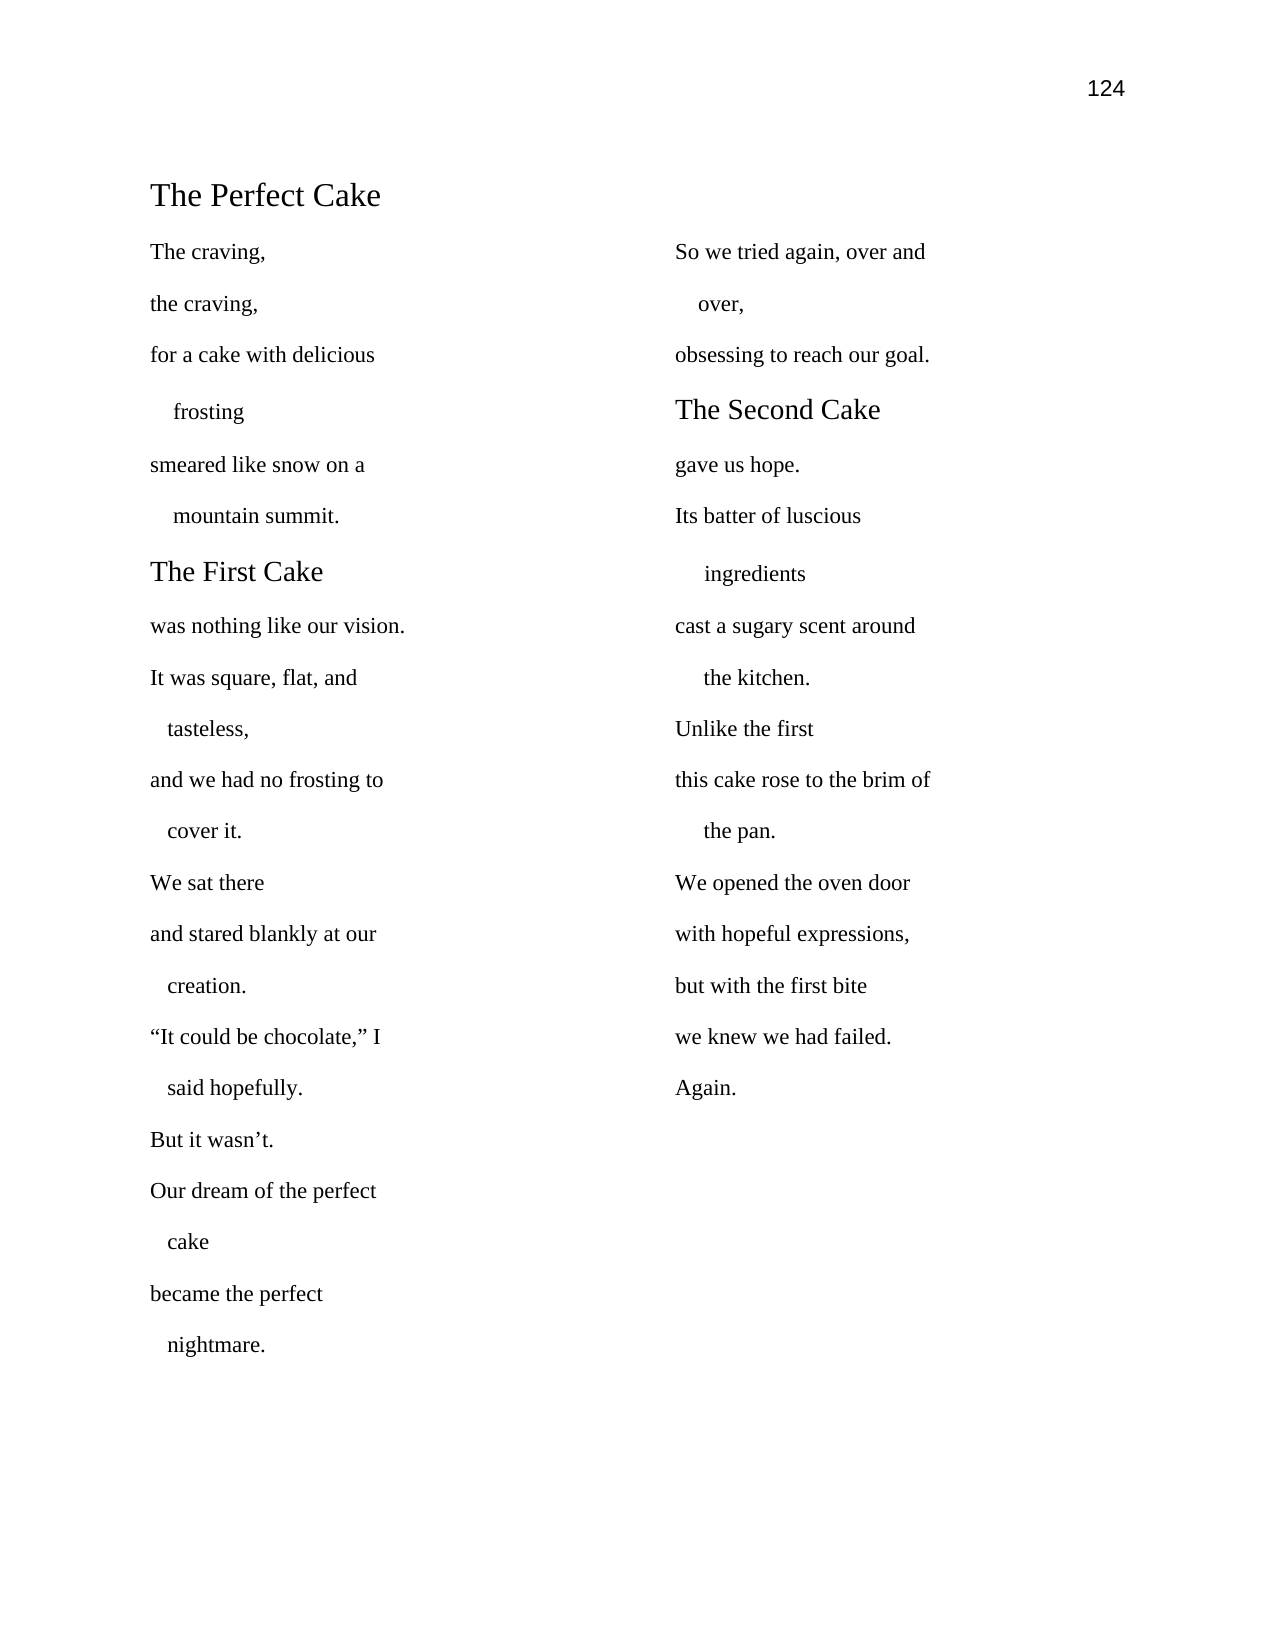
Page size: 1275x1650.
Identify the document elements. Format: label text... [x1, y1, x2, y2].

text Our dream of the perfect [150, 1177, 1125, 1203]
text smeared like snow on a gave us hope. [150, 451, 1125, 477]
text creation. but with the first bite [150, 972, 1125, 998]
text The First Cake ingredients [150, 554, 1125, 587]
text tasteless, Unlike the first [150, 715, 1125, 741]
text nightmare. [150, 1331, 1125, 1357]
text We sat there We opened the oven door [150, 869, 1125, 895]
text the craving, over, [150, 290, 1125, 316]
text frosting The Second Cake [150, 392, 1125, 426]
text The Perfect Cake [150, 175, 1125, 213]
text It was square, flat, and the kitchen. [150, 663, 1125, 690]
text “It could be chocolate,” I we knew we had failed. [150, 1023, 1125, 1049]
text for a cake with delicious obsessing to reach our goal. [150, 341, 1125, 367]
text was nothing like our vision. cast a sugary scent around [150, 612, 1125, 638]
text became the perfect [150, 1280, 1125, 1306]
text mountain summit. Its batter of luscious [150, 502, 1125, 529]
text said hopefully. Again. [150, 1074, 1125, 1101]
text cover it. the pan. [150, 818, 1125, 844]
text But it wasn’t. [150, 1126, 1125, 1152]
text and we had no frosting to this cake rose to the brim of [150, 766, 1125, 793]
text The craving, So we tried again, over and [150, 238, 1125, 265]
text and stared blankly at our with hopeful expressions, [150, 920, 1125, 947]
text cake [150, 1228, 1125, 1255]
